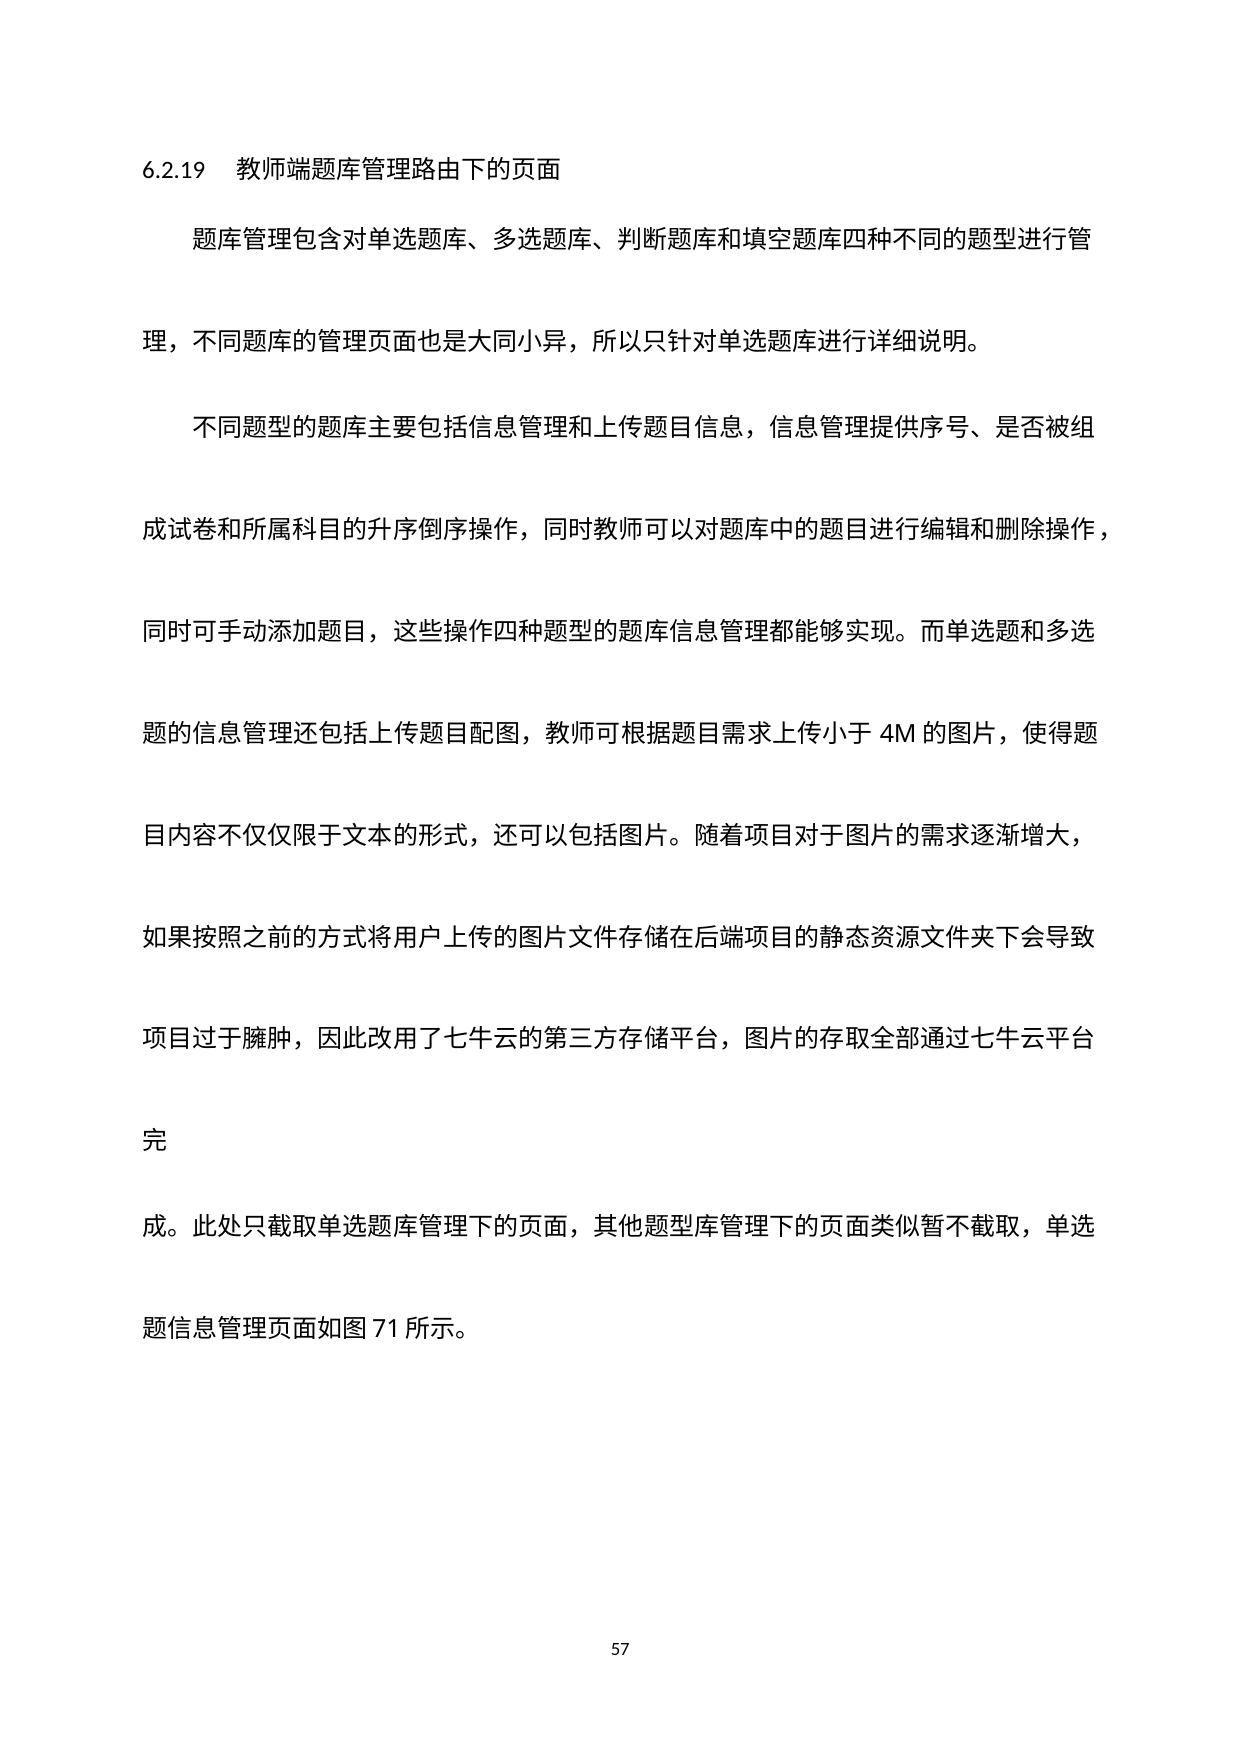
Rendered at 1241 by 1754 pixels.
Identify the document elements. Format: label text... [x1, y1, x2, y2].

text 不同题型的题库主要包括信息管理和上传题目信息，信息管理提供序号、是否被组成试卷和所属科目的升序倒序操作，同时教师可以对题库中的题目进行编辑和删除操作，同时可手动添加题目，这些操作四种题型的题库信息管理都能够实现。而单选题和多选题的信息管理还包括上传题目配图，教师可根据题目需求上传小于4M的图片，使得题目内容不仅仅限于文本的形式，还可以包括图片。随着项目对于图片的需求逐渐增大，如果按照之前的方式将用户上传的图片文件存储在后端项目的静态资源文件夹下会导致项目过于臃肿，因此改用了七牛云的第三方存储平台，图片的存取全部通过七牛云平台完 [142, 392, 1098, 1173]
text 成。此处只截取单选题库管理下的页面，其他题型库管理下的页面类似暂不截取，单选题信息管理页面如图71所示。 [142, 1191, 1098, 1361]
text 教师端题库管理路由下的页面 [142, 149, 1098, 186]
text 题库管理包含对单选题库、多选题库、判断题库和填空题库四种不同的题型进行管理，不同题库的管理页面也是大同小异，所以只针对单选题库进行详细说明。 [142, 204, 1098, 374]
